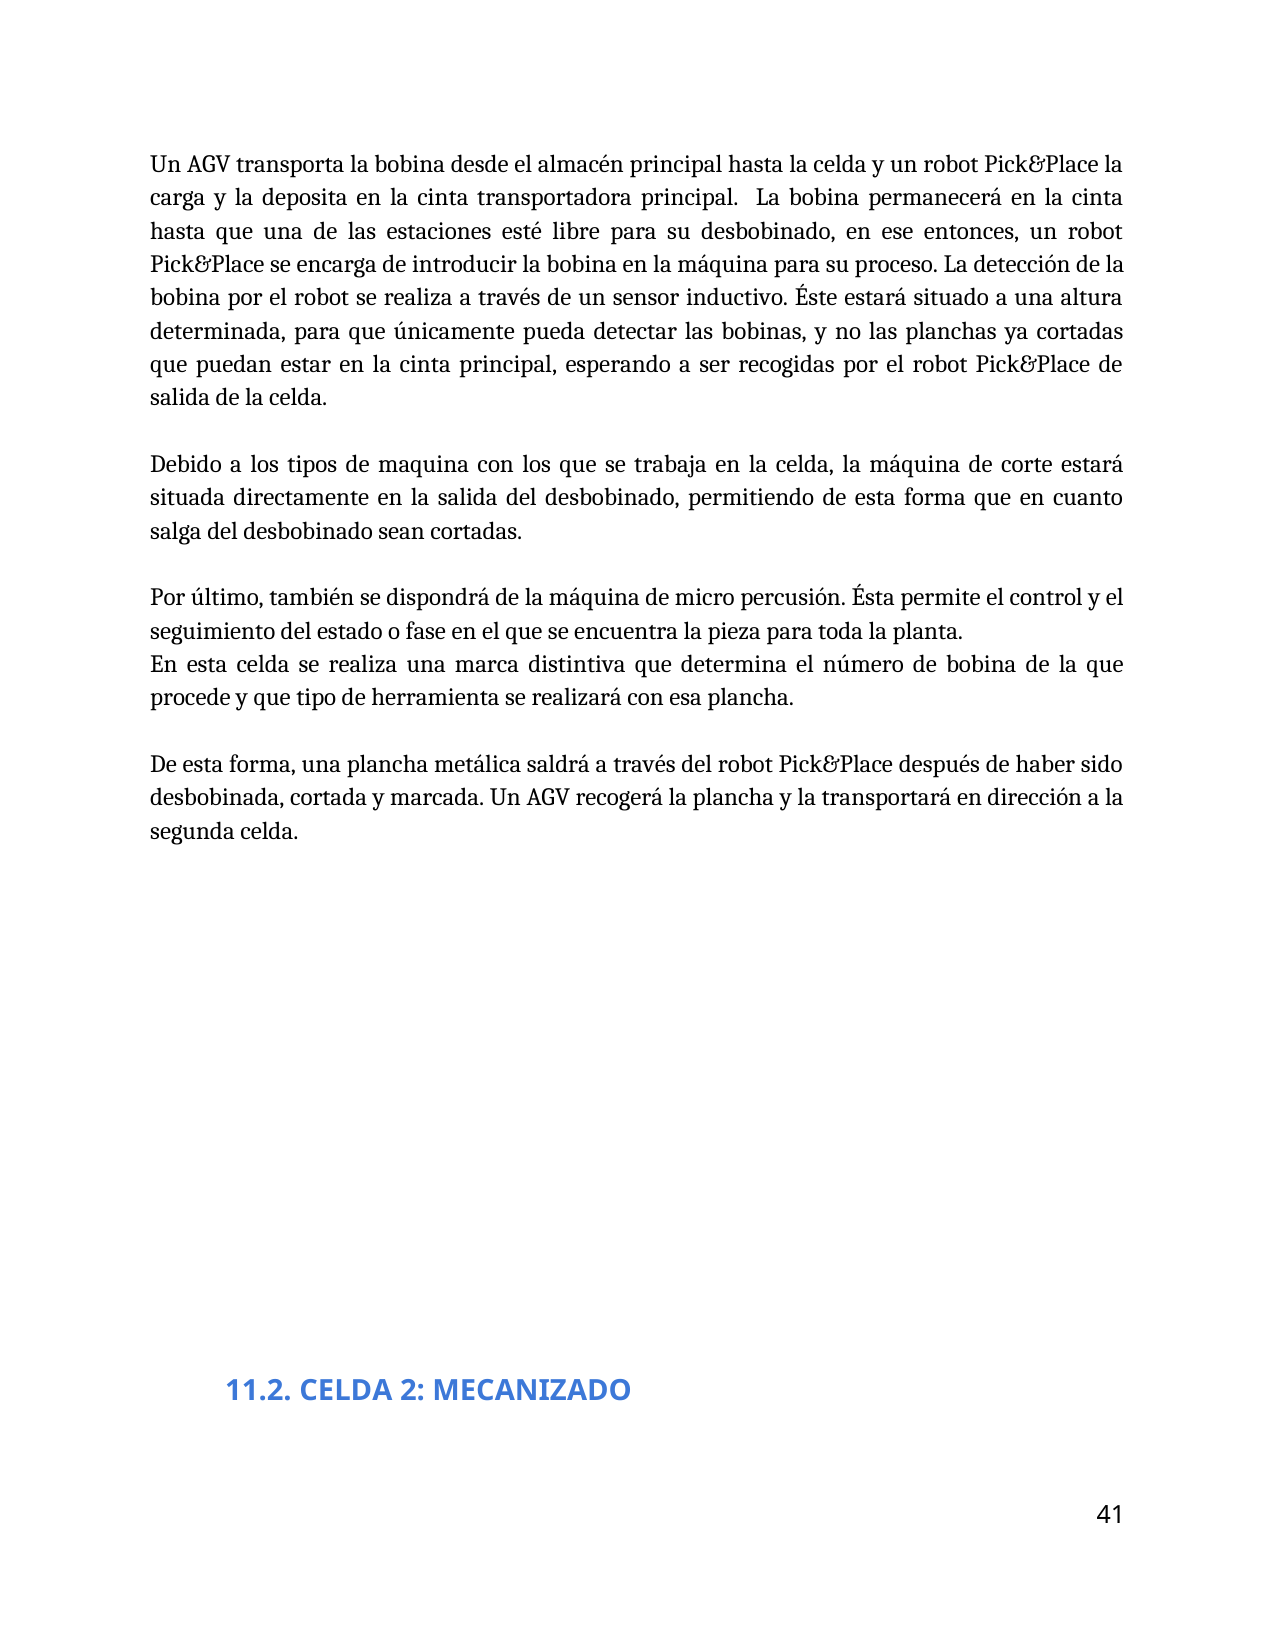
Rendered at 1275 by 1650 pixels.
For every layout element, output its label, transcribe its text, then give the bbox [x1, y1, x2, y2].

text De esta forma, una plancha metálica saldrá a través del robot Pick&Place después de haber sido desbobinada, cortada y marcada. Un AGV recogerá la plancha y la transportará en dirección a la segunda celda. [150, 750, 1125, 845]
text En esta celda se realiza una marca distintiva que determina el número de bobina de la que procede y que tipo de herramienta se realizará con esa plancha. [150, 650, 1125, 712]
text Un AGV transporta la bobina desde el almacén principal hasta la celda y un robot Pick&Place la carga y la deposita en la cinta transportadora principal. La bobina permanecerá en la cinta hasta que una de las estaciones esté libre para su desbobinado, en ese entonces, un robot Pick&Place se encarga de introducir la bobina en la máquina para su proceso. La detección de la bobina por el robot se realiza a través de un sensor inductivo. Éste estará situado a una altura determinada, para que únicamente pueda detectar las bobinas, y no las planchas ya cortadas que puedan estar en la cinta principal, esperando a ser recogidas por el robot Pick&Place de salida de la celda. [150, 150, 1125, 412]
text Por último, también se dispondrá de la máquina de micro percusión. Ésta permite el control y el seguimiento del estado o fase en el que se encuentra la pieza para toda la planta. [150, 583, 1125, 645]
text Debido a los tipos de maquina con los que se trabaja en la celda, la máquina de corte estará situada directamente en la salida del desbobinado, permitiendo de esta forma que en cuanto salga del desbobinado sean cortadas. [150, 450, 1125, 545]
subtitle 11.2. CELDA 2: MECANIZADO [150, 1369, 1125, 1408]
